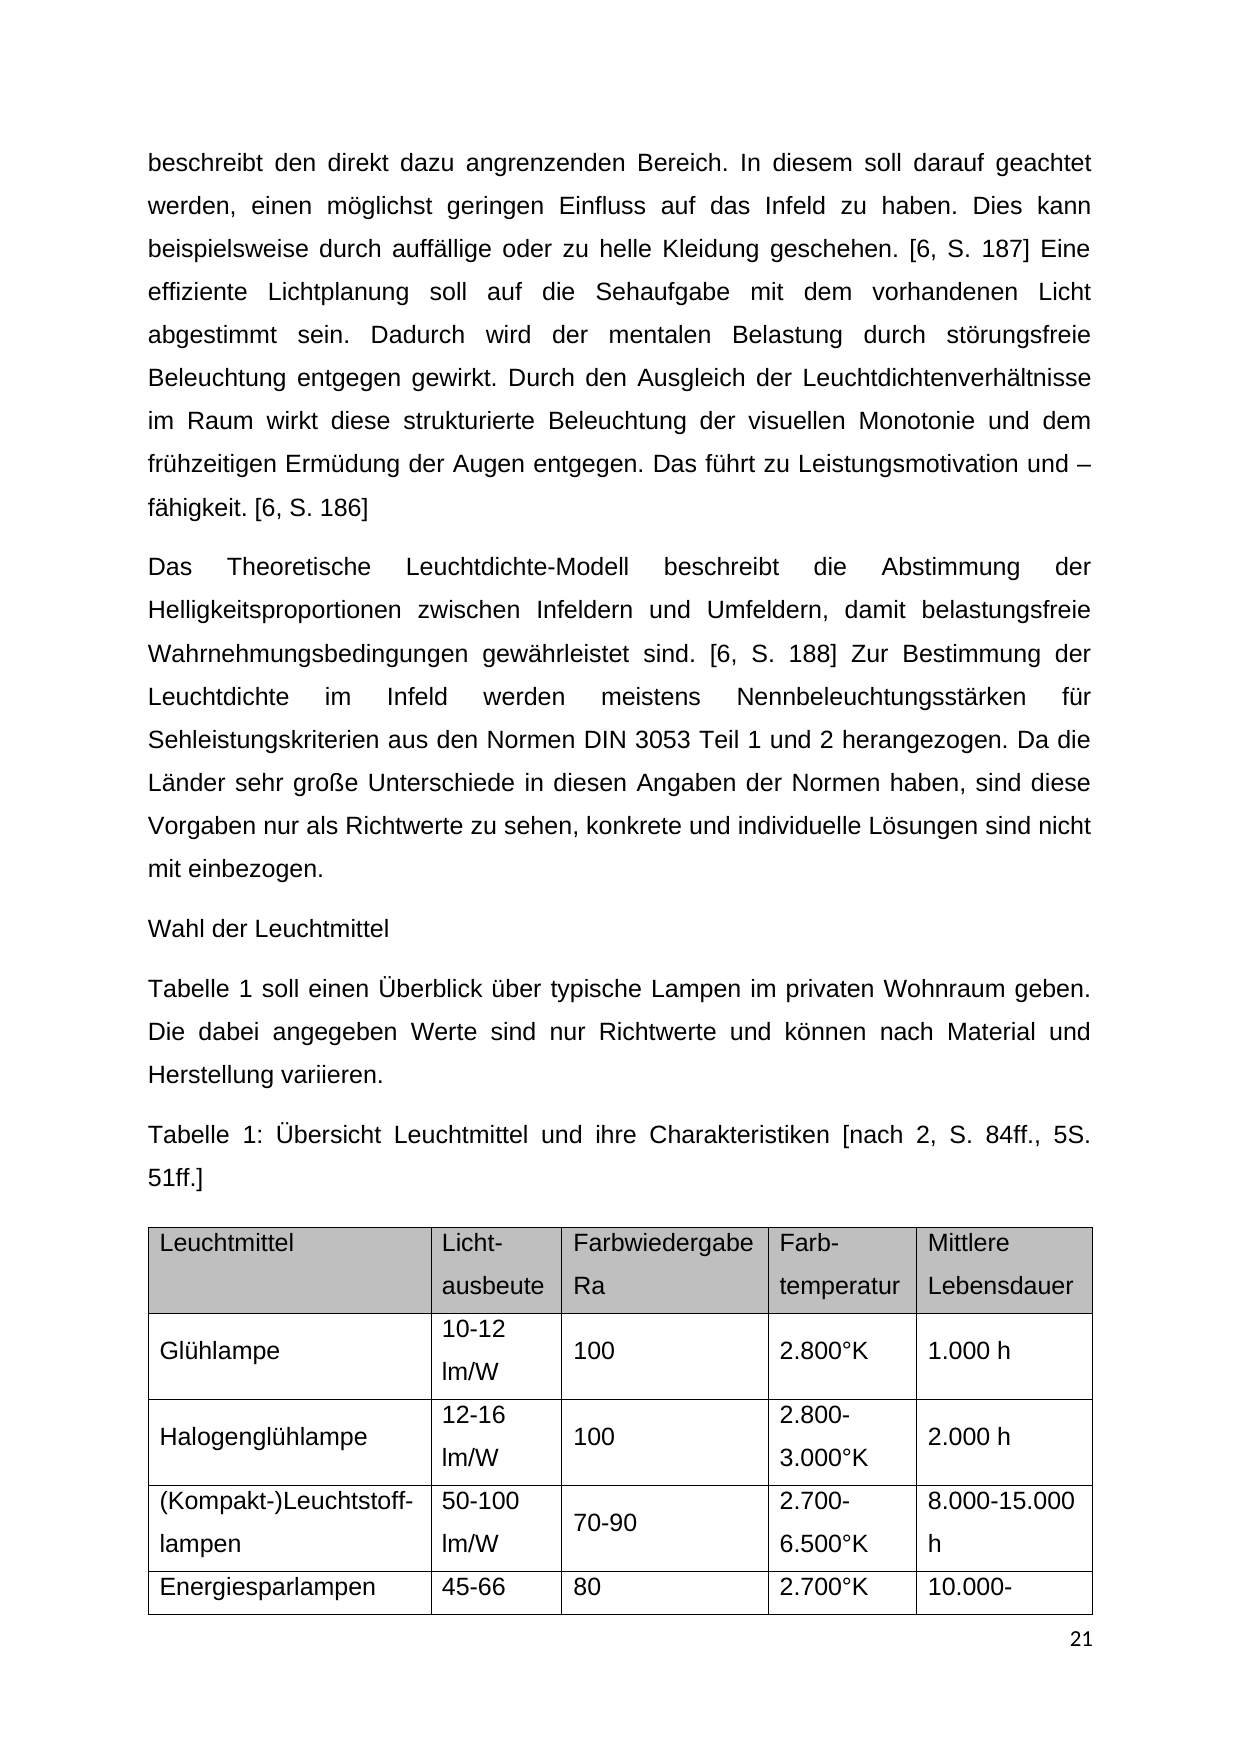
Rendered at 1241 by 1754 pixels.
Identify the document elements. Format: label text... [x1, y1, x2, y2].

table_cell (Kompakt-)Leuchtstoff-lampen [149, 1486, 431, 1571]
table_cell 70-90 [562, 1486, 768, 1571]
table_cell Energiesparlampen [149, 1572, 431, 1614]
table_cell 100 [562, 1314, 768, 1399]
text Tabelle 1: Übersicht Leuchtmittel und ihre Charakteristiken [nach 2, S. 84ff., 5S. 51ff.] [148, 1120, 1093, 1192]
table_cell 45-66 lm/W [432, 1572, 561, 1614]
table_header Licht-ausbeute [432, 1228, 561, 1313]
table_cell Halogenglühlampe [149, 1400, 431, 1485]
table_cell 2.000 h [917, 1400, 1092, 1485]
table_cell 2.700°K [769, 1572, 916, 1614]
table_header Leuchtmittel [149, 1228, 431, 1313]
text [148, 148, 1093, 521]
table_header Mittlere Lebensdauer [917, 1228, 1092, 1313]
table_header Farb-temperatur [769, 1228, 916, 1313]
table_cell 2.800-3.000°K [769, 1400, 916, 1485]
text Das Theoretische Leuchtdichte-Modell beschreibt die Abstimmung der Helligkeitsproportionen zwischen Infeldern und Umfeldern, damit belastungsfreie Wahrnehmungsbedingungen gewährleistet sind. [6, S. 188] Zur Bestimmung der Leuchtdichte im Infeld werden meistens Nennbeleuchtungsstärken für Sehleistungskriterien aus den Normen DIN 3053 Teil 1 und 2 herangezogen. Da die Länder sehr große Unterschiede in diesen Angaben der Normen haben, sind diese Vorgaben nur als Richtwerte zu sehen, konkrete und individuelle Lösungen sind nicht mit einbezogen. [148, 552, 1093, 883]
table_cell 8.000-15.000 h [917, 1486, 1092, 1571]
text Tabelle 1 soll einen Überblick über typische Lampen im privaten Wohnraum geben. Die dabei angegeben Werte sind nur Richtwerte und können nach Material und Herstellung variieren. [148, 974, 1093, 1089]
table_cell 80 [562, 1572, 768, 1614]
table_cell 2.800°K [769, 1314, 916, 1399]
table_cell 50-100 lm/W [432, 1486, 561, 1571]
table_cell 10.000-15.000 h [917, 1572, 1092, 1614]
table_cell 2.700-6.500°K [769, 1486, 916, 1571]
table_cell 10-12 lm/W [432, 1314, 561, 1399]
table_header Farbwiedergabe Ra [562, 1228, 768, 1313]
table_cell 12-16 lm/W [432, 1400, 561, 1485]
text Wahl der Leuchtmittel [148, 914, 1093, 943]
table_cell Glühlampe [149, 1314, 431, 1399]
table_cell 100 [562, 1400, 768, 1485]
table_cell 1.000 h [917, 1314, 1092, 1399]
